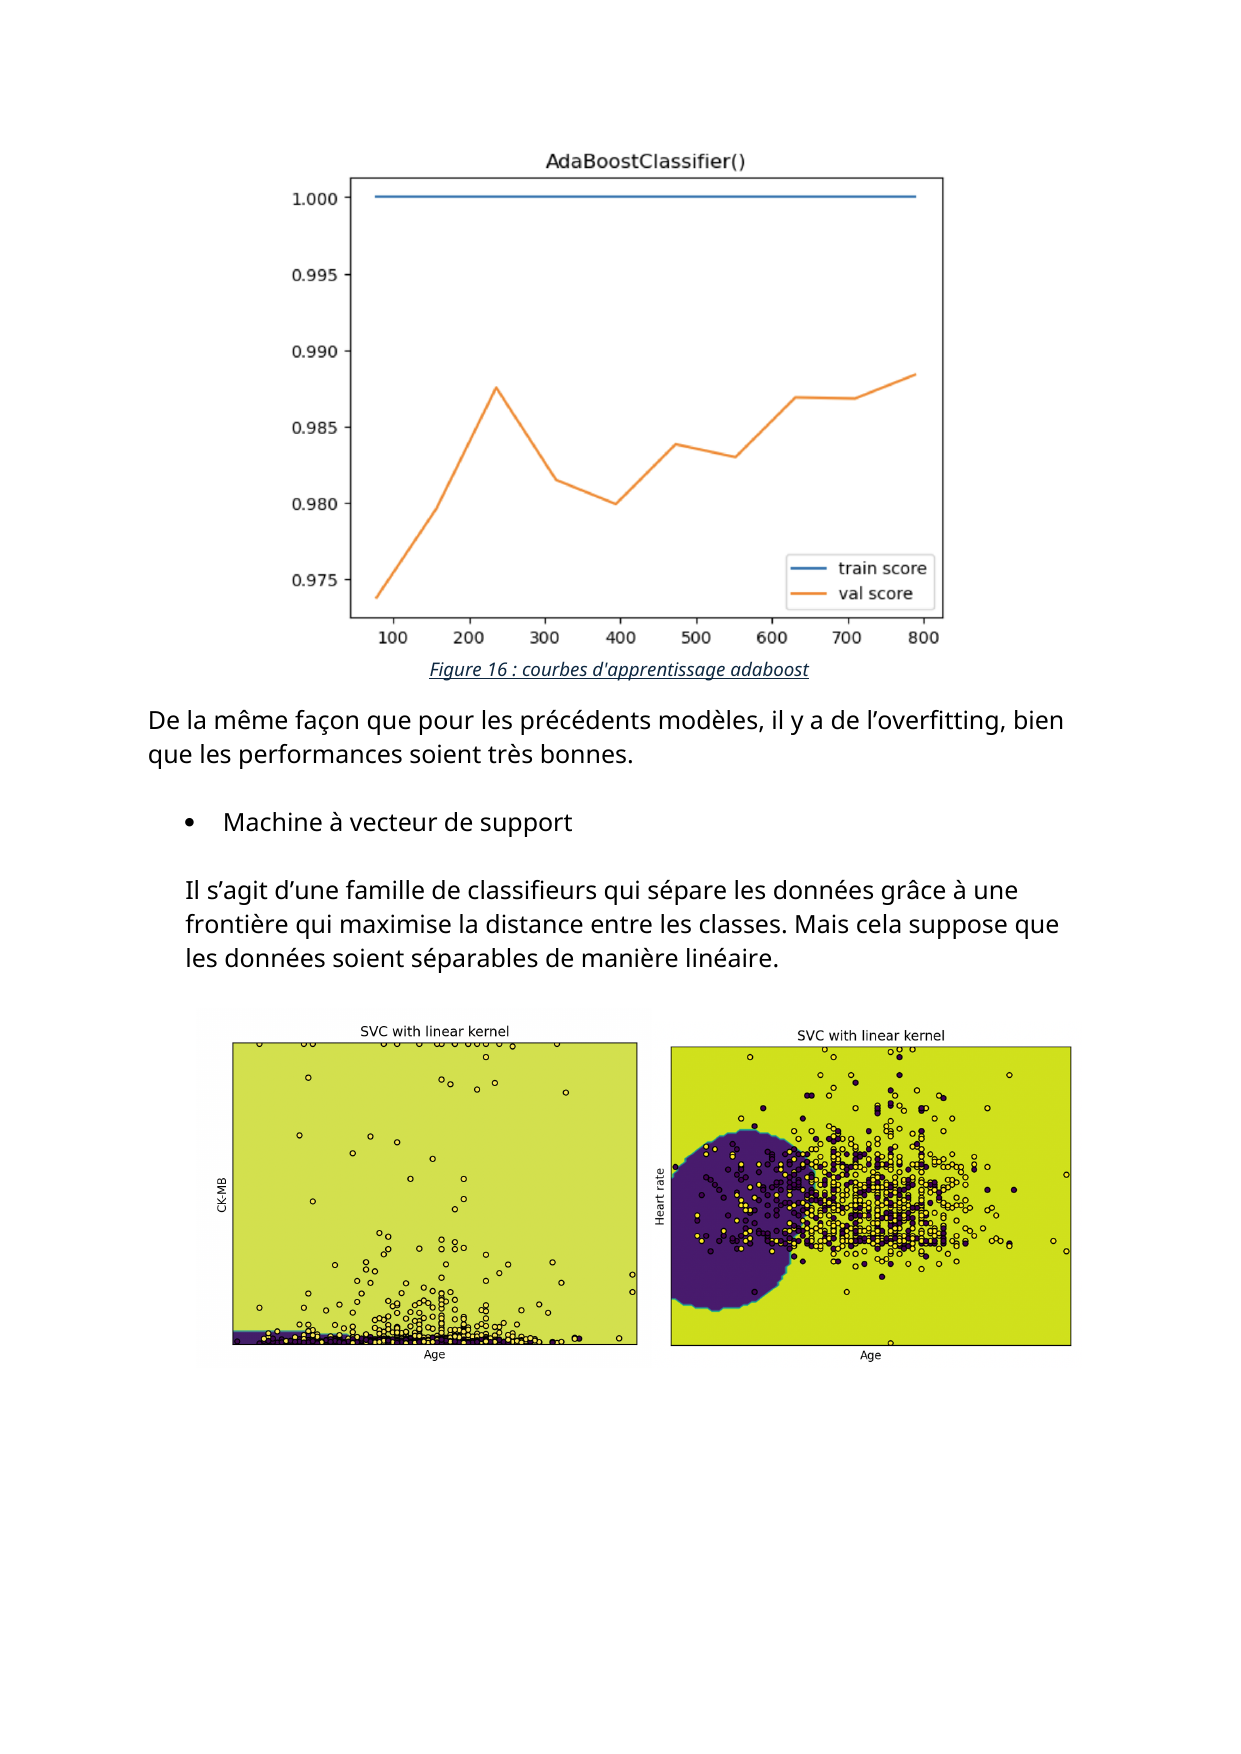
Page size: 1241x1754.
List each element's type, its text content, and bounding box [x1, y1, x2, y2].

text Il s’agit d’une famille de classifieurs qui sépare les données grâce à une frontière qui maximise la distance entre les classes. Mais cela suppose que les données soient séparables de manière linéaire. [185, 873, 1093, 975]
text De la même façon que pour les précédents modèles, il y a de l’overfitting, bien que les performances soient très bonnes. [148, 702, 1093, 771]
picture [196, 1008, 1082, 1368]
list Machine à vecteur de support [185, 804, 1093, 839]
picture [283, 147, 957, 656]
text Figure 16 : courbes d'apprentissage adaboost [148, 656, 1093, 682]
